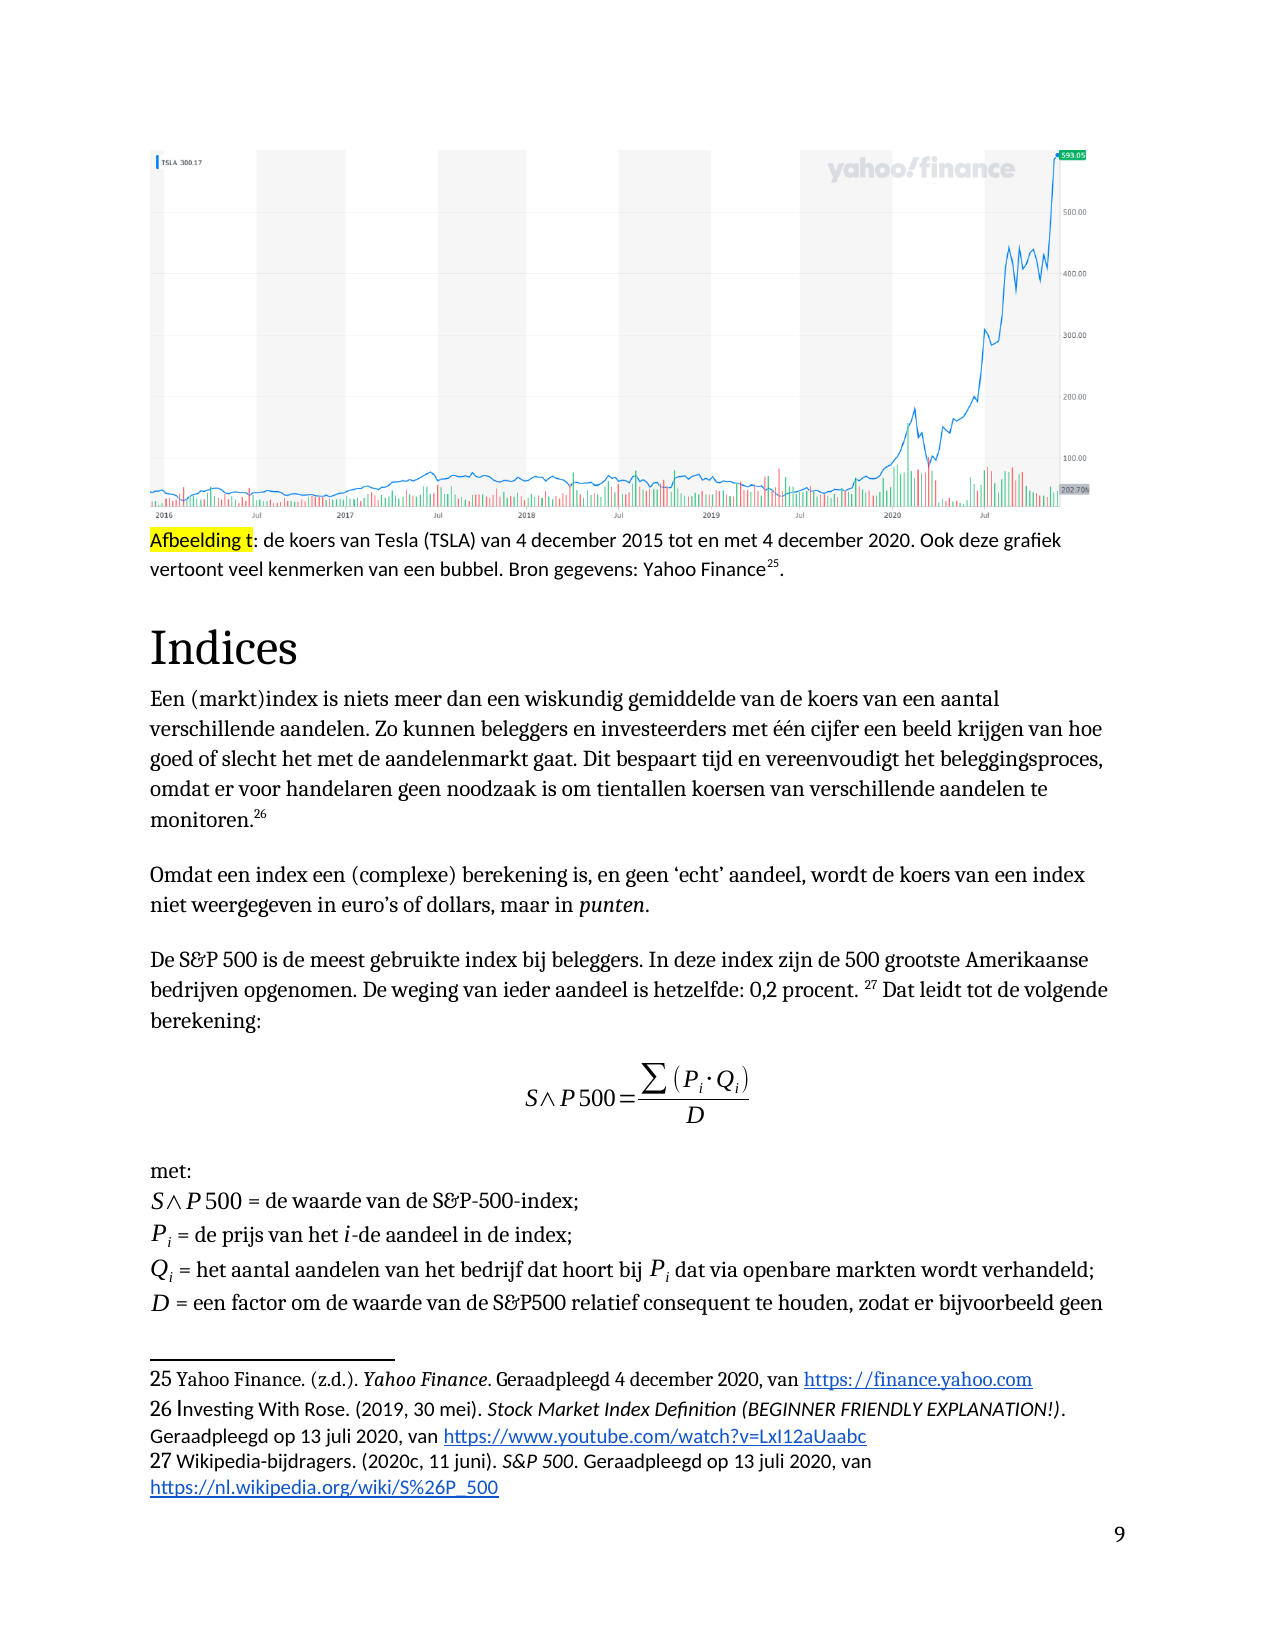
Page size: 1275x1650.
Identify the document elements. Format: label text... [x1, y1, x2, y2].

subtitle Indices [150, 619, 1125, 677]
text Omdat een index een (complexe) berekening is, en geen ‘echt’ aandeel, wordt de koers van een index niet weergegeven in euro’s of dollars, maar in punten. [150, 862, 1125, 918]
picture [150, 150, 1090, 523]
text Een (markt)index is niets meer dan een wiskundig gemiddelde van de koers van een aantal verschillende aandelen. Zo kunnen beleggers en investeerders met één cijfer een beeld krijgen van hoe goed of slecht het met de aandelenmarkt gaat. Dit bespaart tijd en vereenvoudigt het beleggingsproces, omdat er voor handelaren geen noodzaak is om tientallen koersen van verschillende aandelen te monitoren. [150, 686, 1125, 833]
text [150, 1157, 1125, 1317]
text De S&P 500 is de meest gebruikte index bij beleggers. In deze index zijn de 500 grootste Amerikaanse bedrijven opgenomen. De weging van ieder aandeel is hetzelfde: 0,2 procent. Dat leidt tot de volgende berekening: [150, 947, 1125, 1034]
text Afbeelding t: de koers van Tesla (TSLA) van 4 december 2015 tot en met 4 december 2020. Ook deze grafiek vertoont veel kenmerken van een bubbel. Bron gegevens: Yahoo Finance. [150, 527, 1125, 581]
